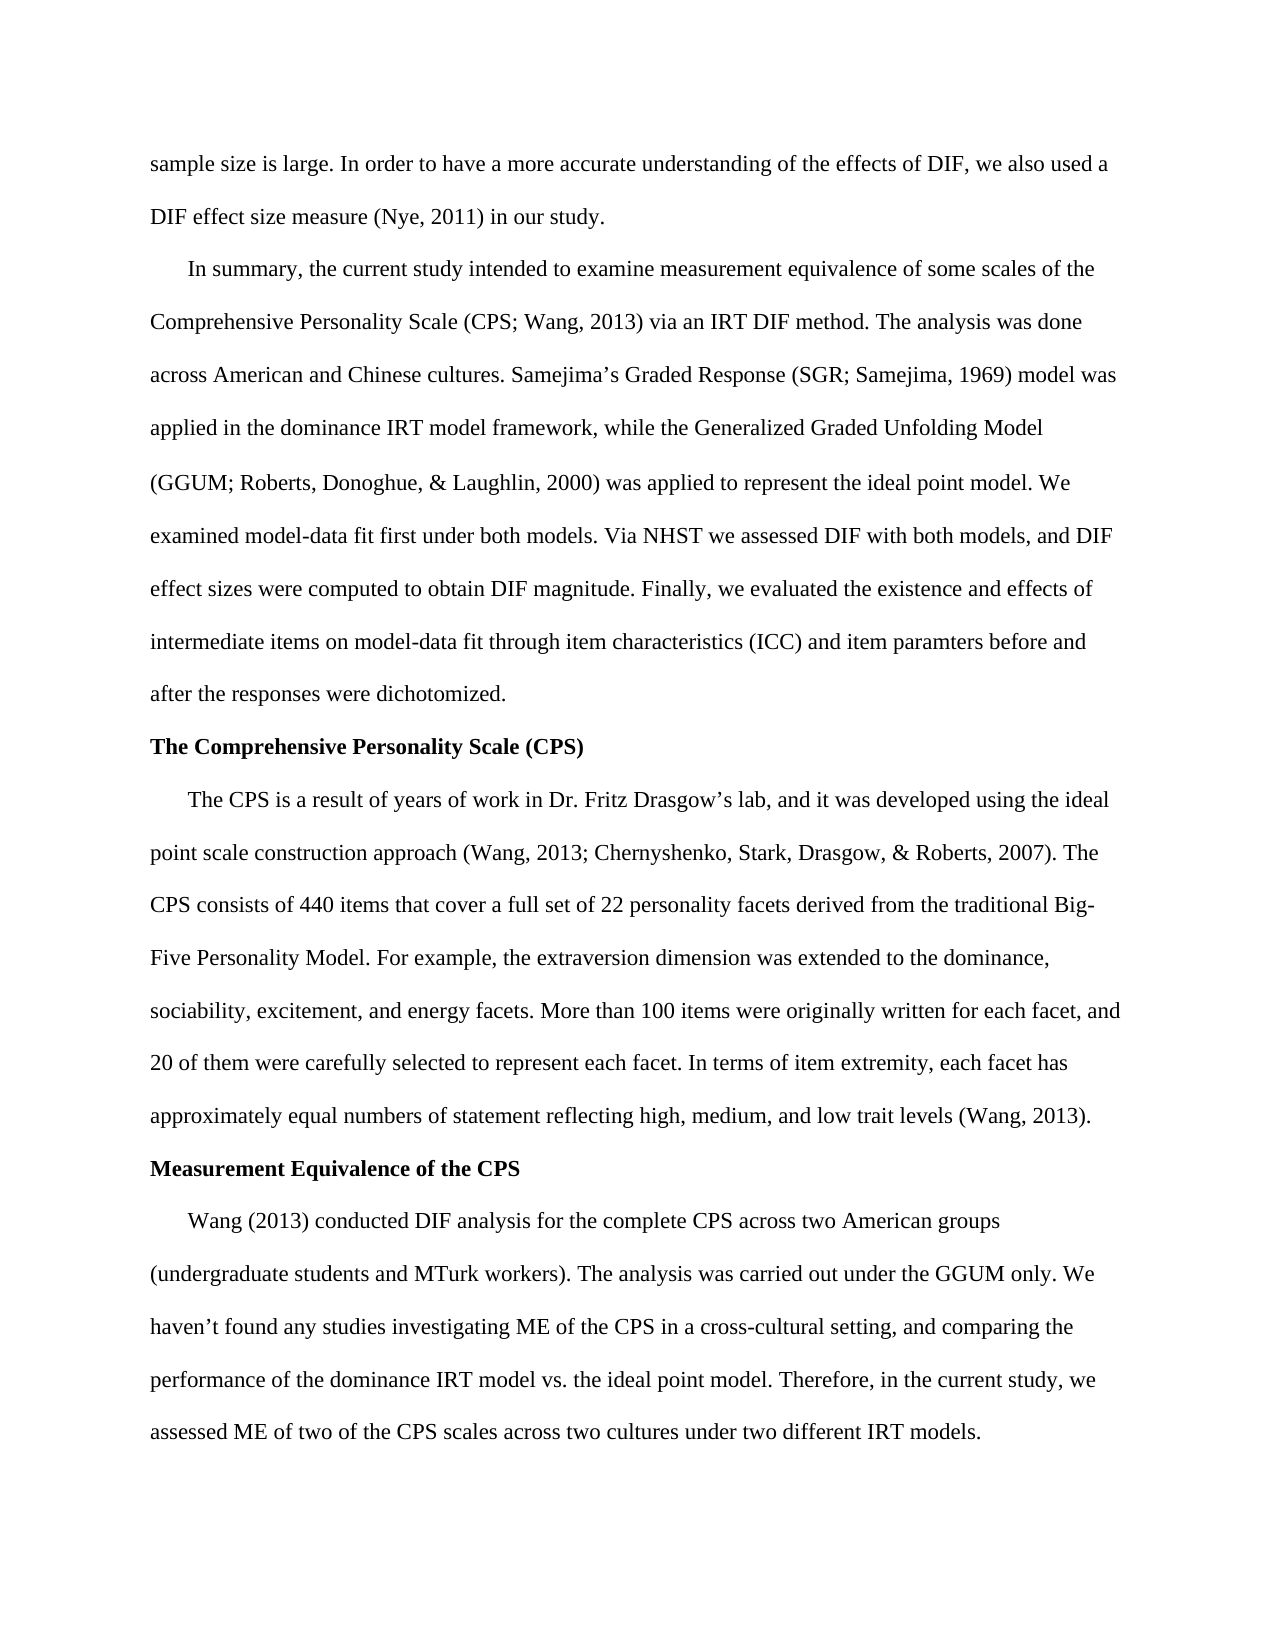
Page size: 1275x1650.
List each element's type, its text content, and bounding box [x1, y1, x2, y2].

text The Comprehensive Personality Scale (CPS) [150, 733, 1125, 759]
text Measurement Equivalence of the CPS [150, 1155, 1125, 1181]
text In summary, the current study intended to examine measurement equivalence of some scales of the Comprehensive Personality Scale (CPS; Wang, 2013) via an IRT DIF method. The analysis was done across American and Chinese cultures. Samejima’s Graded Response (SGR; Samejima, 1969) model was applied in the dominance IRT model framework, while the Generalized Graded Unfolding Model (GGUM; Roberts, Donoghue, & Laughlin, 2000) was applied to represent the ideal point model. We examined model-data fit first under both models. Via NHST we assessed DIF with both models, and DIF effect sizes were computed to obtain DIF magnitude. Finally, we evaluated the existence and effects of intermediate items on model-data fit through item characteristics (ICC) and item paramters before and after the responses were dichotomized. [150, 255, 1125, 707]
text Wang (2013) conducted DIF analysis for the complete CPS across two American groups (undergraduate students and MTurk workers). The analysis was carried out under the GGUM only. We haven’t found any studies investigating ME of the CPS in a cross-cultural setting, and comparing the performance of the dominance IRT model vs. the ideal point model. Therefore, in the current study, we assessed ME of two of the CPS scales across two cultures under two different IRT models. [150, 1207, 1125, 1445]
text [150, 150, 1125, 229]
text The CPS is a result of years of work in Dr. Fritz Drasgow’s lab, and it was developed using the ideal point scale construction approach (Wang, 2013; Chernyshenko, Stark, Drasgow, & Roberts, 2007). The CPS consists of 440 items that cover a full set of 22 personality facets derived from the traditional Big-Five Personality Model. For example, the extraversion dimension was extended to the dominance, sociability, excitement, and energy facets. More than 100 items were originally written for each facet, and 20 of them were carefully selected to represent each facet. In terms of item extremity, each facet has approximately equal numbers of statement reflecting high, medium, and low trait levels (Wang, 2013). [150, 786, 1125, 1128]
